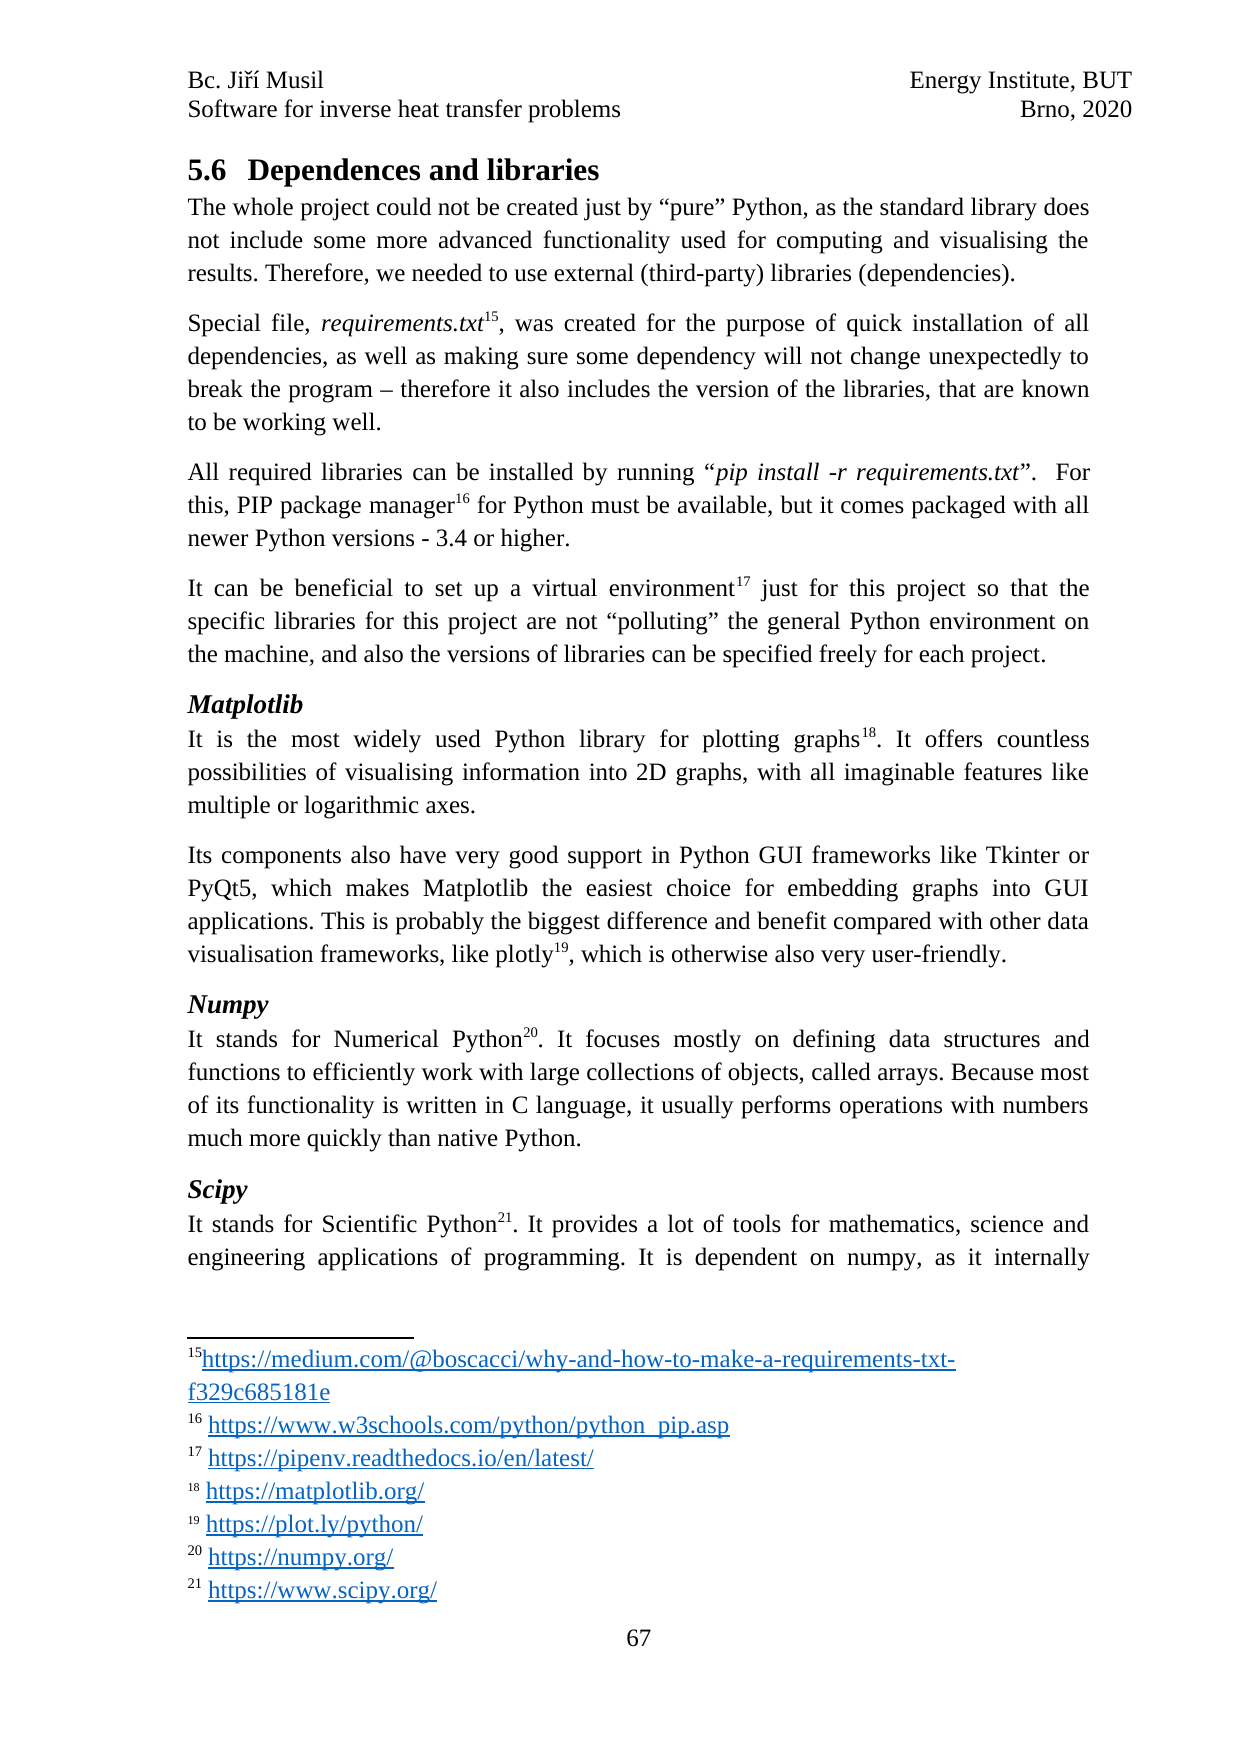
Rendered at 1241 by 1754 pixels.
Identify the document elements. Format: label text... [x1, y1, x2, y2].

subtitle Matplotlib [187, 688, 1090, 719]
text It can be beneficial to set up a virtual environment just for this project so that the specific libraries for this project are not “polluting” the general Python environment on the machine, and also the versions of libraries can be specified freely for each project. [187, 573, 1090, 667]
text It is the most widely used Python library for plotting graphs. It offers countless possibilities of visualising information into 2D graphs, with all imaginable features like multiple or logarithmic axes. [187, 724, 1090, 819]
text All required libraries can be installed by running “pip install -r requirements.txt”. For this, PIP package manager for Python must be available, but it comes packaged with all newer Python versions - 3.4 or higher. [187, 457, 1090, 552]
text Special file, requirements.txt, was created for the purpose of quick installation of all dependencies, as well as making sure some dependency will not change unexpectedly to break the program – therefore it also includes the version of the libraries, that are known to be working well. [187, 308, 1090, 436]
subtitle Numpy [187, 989, 1090, 1020]
subtitle Dependences and libraries [187, 151, 1090, 187]
text It stands for Numerical Python. It focuses mostly on defining data structures and functions to efficiently work with large collections of objects, called arrays. Because most of its functionality is written in C language, it usually performs operations with numbers much more quickly than native Python. [187, 1024, 1090, 1152]
subtitle Scipy [187, 1173, 1090, 1204]
text Its components also have very good support in Python GUI frameworks like Tkinter or PyQt5, which makes Matplotlib the easiest choice for embedding graphs into GUI applications. This is probably the biggest difference and benefit compared with other data visualisation frameworks, like plotly, which is otherwise also very user-friendly. [187, 840, 1090, 968]
text The whole project could not be created just by “pure” Python, as the standard library does not include some more advanced functionality used for computing and visualising the results. Therefore, we needed to use external (third-party) libraries (dependencies). [187, 192, 1090, 287]
